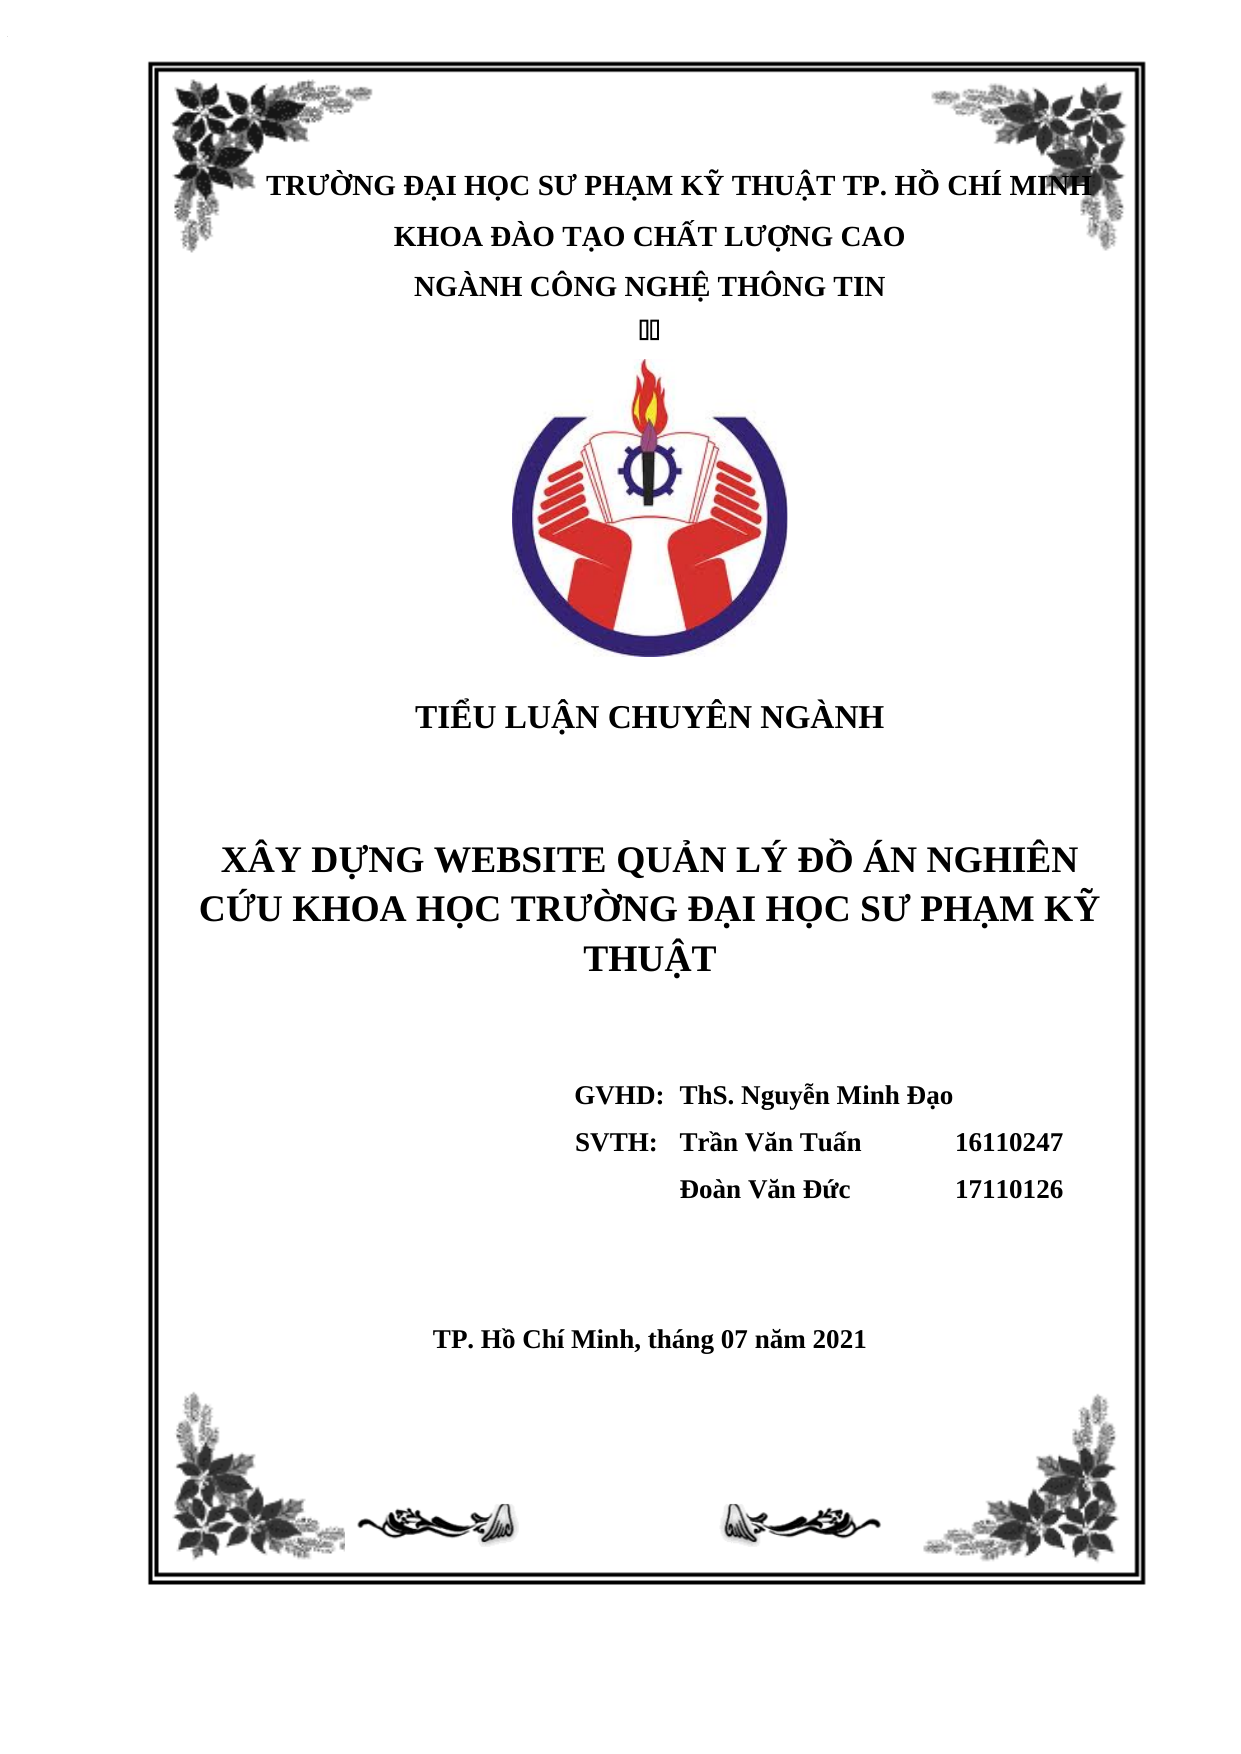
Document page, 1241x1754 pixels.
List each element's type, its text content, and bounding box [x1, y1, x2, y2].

title TIỂU LUẬN CHUYÊN NGÀNH [177, 697, 1122, 736]
title Đoàn Văn Đức 17110126 [177, 1173, 1122, 1204]
picture [346, 1498, 888, 1553]
title NGÀNH CÔNG NGHỆ THÔNG TIN [177, 269, 1122, 303]
picture [512, 359, 788, 657]
title TP. Hồ Chí Minh, tháng 07 năm 2021 [177, 1323, 1122, 1354]
title GVHD: ThS. Nguyễn Minh Đạo [177, 1079, 1122, 1111]
title XÂY DỰNG WEBSITE QUẢN LÝ ĐỒ ÁN NGHIÊN CỨU KHOA HỌC TRƯỜNG ĐẠI HỌC SƯ PHẠM KỸ THUẬT [177, 837, 1122, 979]
title SVTH: Trần Văn Tuấn 16110247 [177, 1126, 1122, 1157]
title KHOA ĐÀO TẠO CHẤT LƯỢNG CAO [177, 219, 1122, 252]
title TRƯỜNG ĐẠI HỌC SƯ PHẠM KỸ THUẬT TP. HỒ CHÍ MINH [177, 168, 1122, 202]
